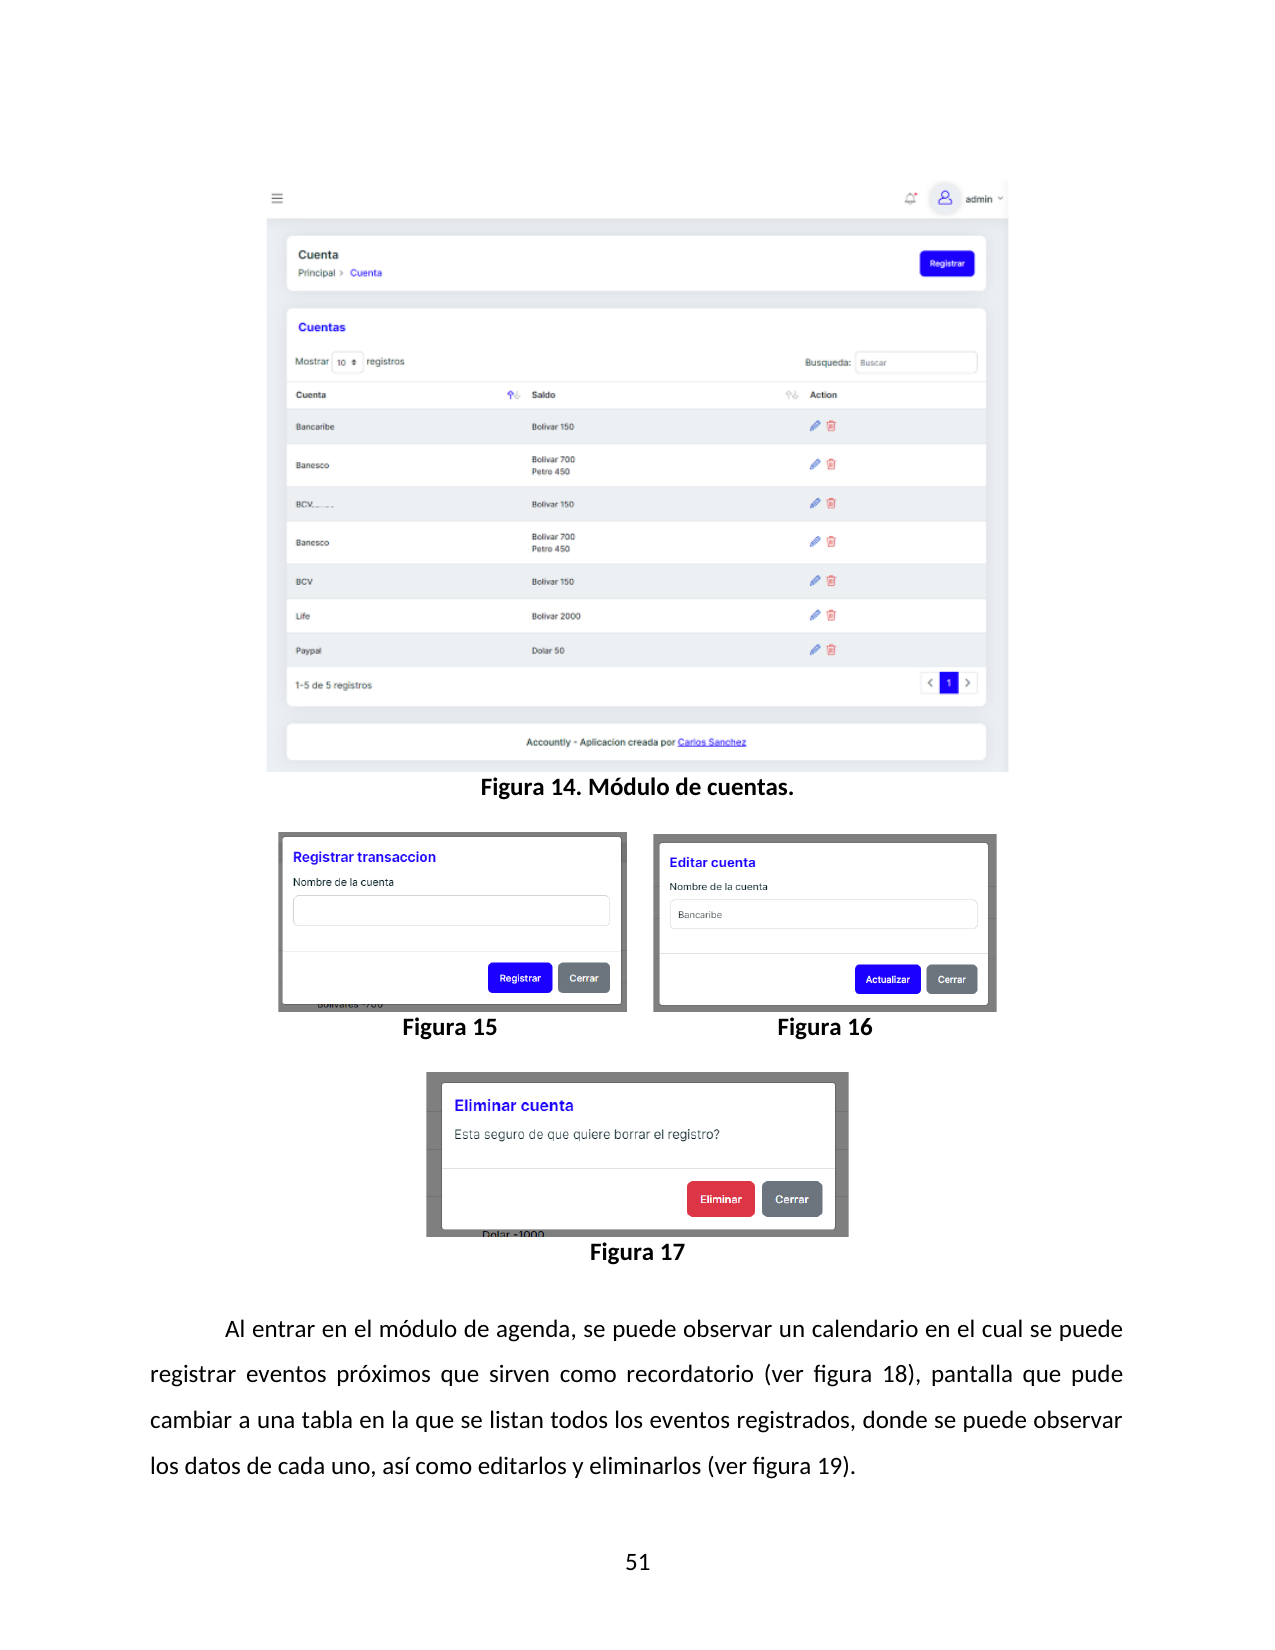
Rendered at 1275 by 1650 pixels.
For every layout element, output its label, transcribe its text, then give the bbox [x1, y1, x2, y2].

picture [266, 180, 1009, 772]
text Figura 17 [150, 1237, 1125, 1267]
text Figura 14. Módulo de cuentas. [150, 772, 1125, 802]
picture [653, 834, 997, 1012]
picture [426, 1072, 849, 1237]
picture [278, 832, 627, 1012]
text Al entrar en el módulo de agenda, se puede observar un calendario en el cual se puede registrar eventos próximos que sirven como recordatorio (ver figura 18), pantalla que pude cambiar a una tabla en la que se listan todos los eventos registrados, donde se puede observar los datos de cada uno, así como editarlos y eliminarlos (ver figura 19). [150, 1313, 1125, 1481]
text Figura 15 Figura 16 [150, 1012, 1125, 1042]
